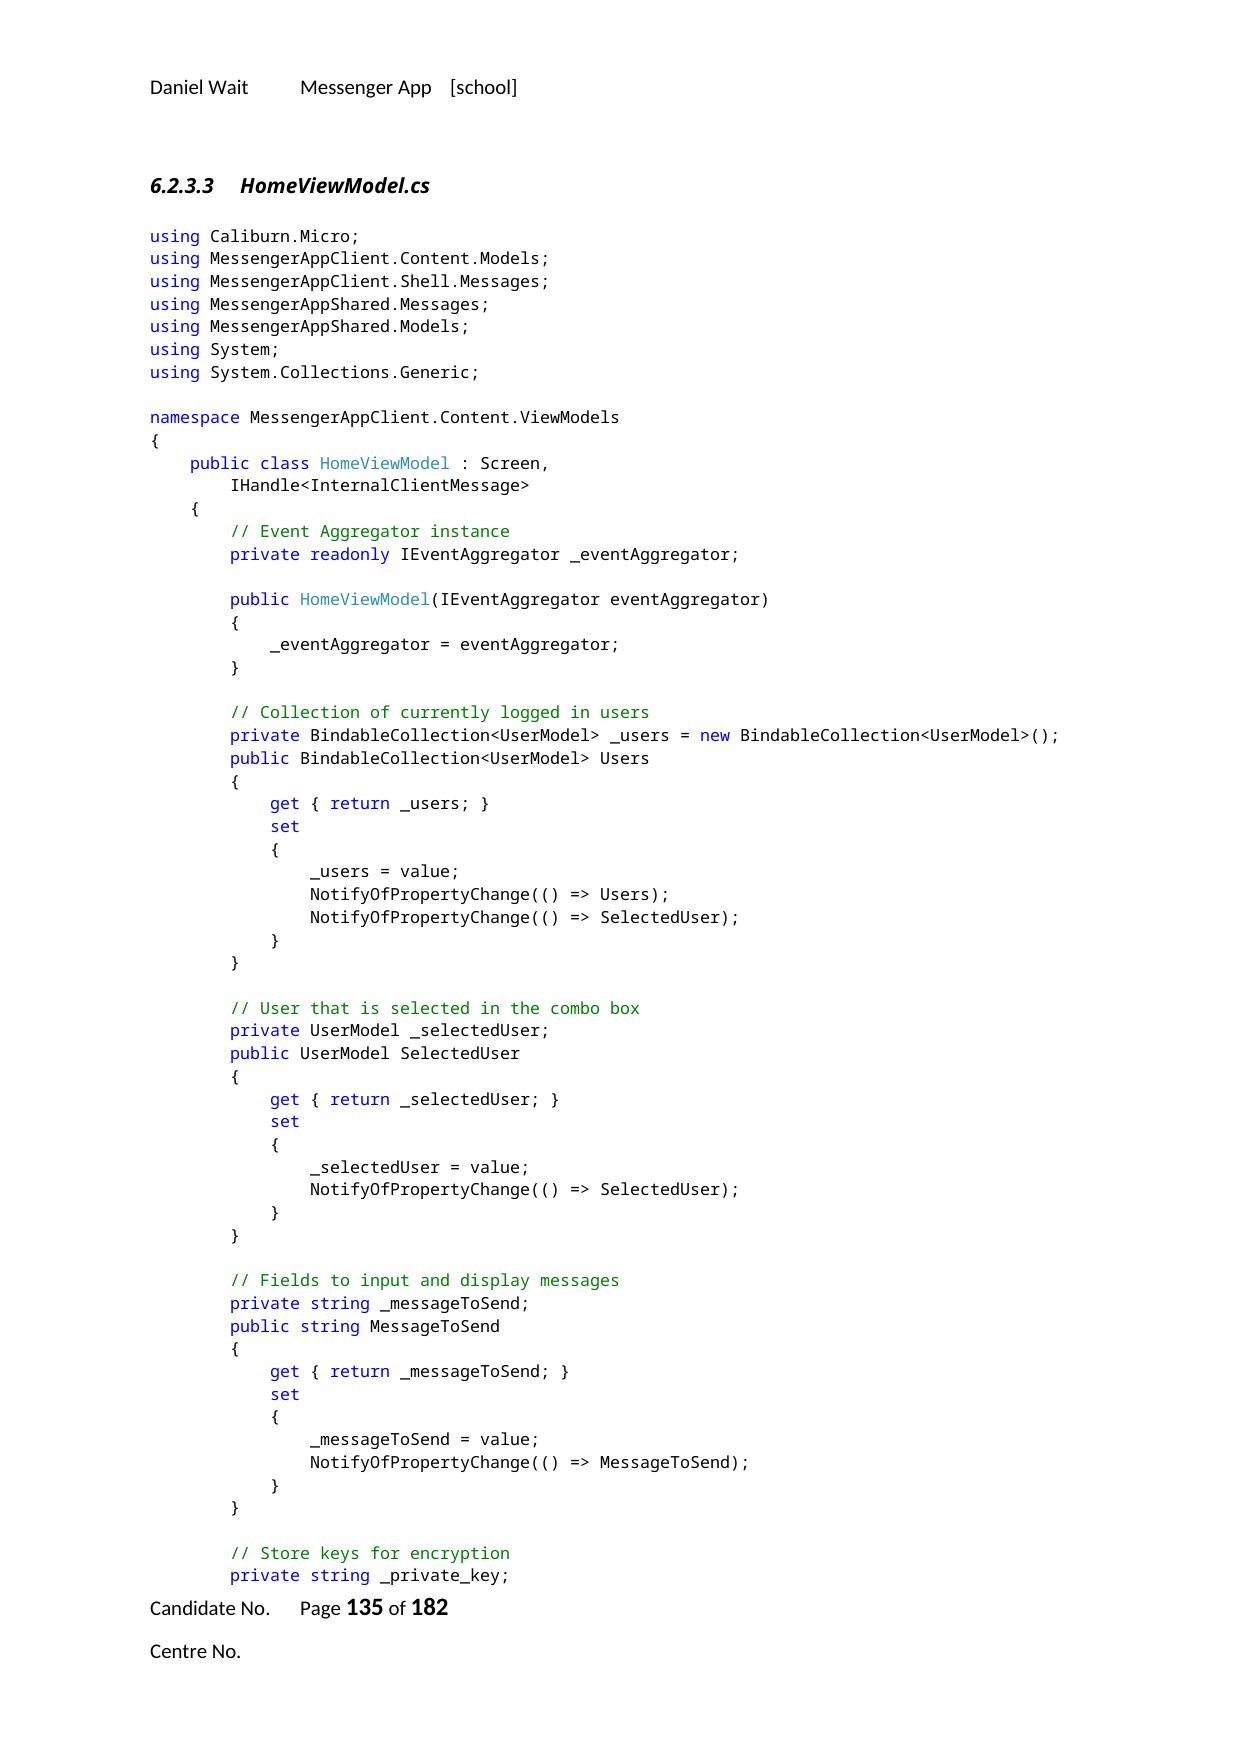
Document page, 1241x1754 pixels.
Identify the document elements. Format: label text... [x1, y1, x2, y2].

text private UserModel _selectedUser; [150, 1019, 1090, 1042]
text private string _messageToSend; [150, 1292, 1090, 1314]
text get { return _selectedUser; } [150, 1087, 1090, 1110]
text using MessengerAppClient.Content.Models; [150, 247, 1090, 270]
text public HomeViewModel(IEventAggregator eventAggregator) [150, 588, 1090, 610]
text { [150, 1337, 1090, 1360]
text private string _private_key; [150, 1564, 1090, 1587]
text NotifyOfPropertyChange(() => MessageToSend); [150, 1451, 1090, 1473]
text _users = value; [150, 860, 1090, 883]
text public BindableCollection<UserModel> Users [150, 747, 1090, 769]
text { [150, 497, 1090, 519]
text NotifyOfPropertyChange(() => SelectedUser); [150, 1178, 1090, 1201]
text } [150, 1473, 1090, 1496]
text _eventAggregator = eventAggregator; [150, 633, 1090, 656]
text // Event Aggregator instance [150, 519, 1090, 542]
text } [150, 951, 1090, 974]
text } [150, 928, 1090, 951]
text _selectedUser = value; [150, 1155, 1090, 1178]
text public string MessageToSend [150, 1314, 1090, 1337]
text using MessengerAppShared.Messages; [150, 292, 1090, 315]
text using MessengerAppShared.Models; [150, 315, 1090, 338]
text _messageToSend = value; [150, 1428, 1090, 1451]
text set [150, 1110, 1090, 1133]
text IHandle<InternalClientMessage> [150, 474, 1090, 497]
text get { return _users; } [150, 792, 1090, 815]
text NotifyOfPropertyChange(() => Users); [150, 883, 1090, 906]
text } [150, 1496, 1090, 1519]
text { [150, 429, 1090, 451]
text namespace MessengerAppClient.Content.ViewModels [150, 406, 1090, 429]
text // Store keys for encryption [150, 1541, 1090, 1564]
text using System; [150, 338, 1090, 361]
text { [150, 1133, 1090, 1155]
text private BindableCollection<UserModel> _users = new BindableCollection<UserModel>(); [150, 724, 1090, 747]
text { [150, 1405, 1090, 1428]
text { [150, 769, 1090, 792]
text using Caliburn.Micro; [150, 224, 1090, 247]
text public UserModel SelectedUser [150, 1042, 1090, 1064]
text private readonly IEventAggregator _eventAggregator; [150, 542, 1090, 565]
text { [150, 610, 1090, 633]
text using MessengerAppClient.Shell.Messages; [150, 270, 1090, 292]
text set [150, 1382, 1090, 1405]
text NotifyOfPropertyChange(() => SelectedUser); [150, 906, 1090, 928]
text { [150, 837, 1090, 860]
text } [150, 1201, 1090, 1223]
text using System.Collections.Generic; [150, 361, 1090, 383]
text set [150, 815, 1090, 837]
text { [150, 1064, 1090, 1087]
text // User that is selected in the combo box [150, 996, 1090, 1019]
text } [150, 1223, 1090, 1246]
text public class HomeViewModel : Screen, [150, 451, 1090, 474]
text get { return _messageToSend; } [150, 1360, 1090, 1382]
subtitle HomeViewModel.cs [150, 171, 1090, 199]
text } [150, 656, 1090, 678]
text // Fields to input and display messages [150, 1269, 1090, 1292]
text // Collection of currently logged in users [150, 701, 1090, 724]
